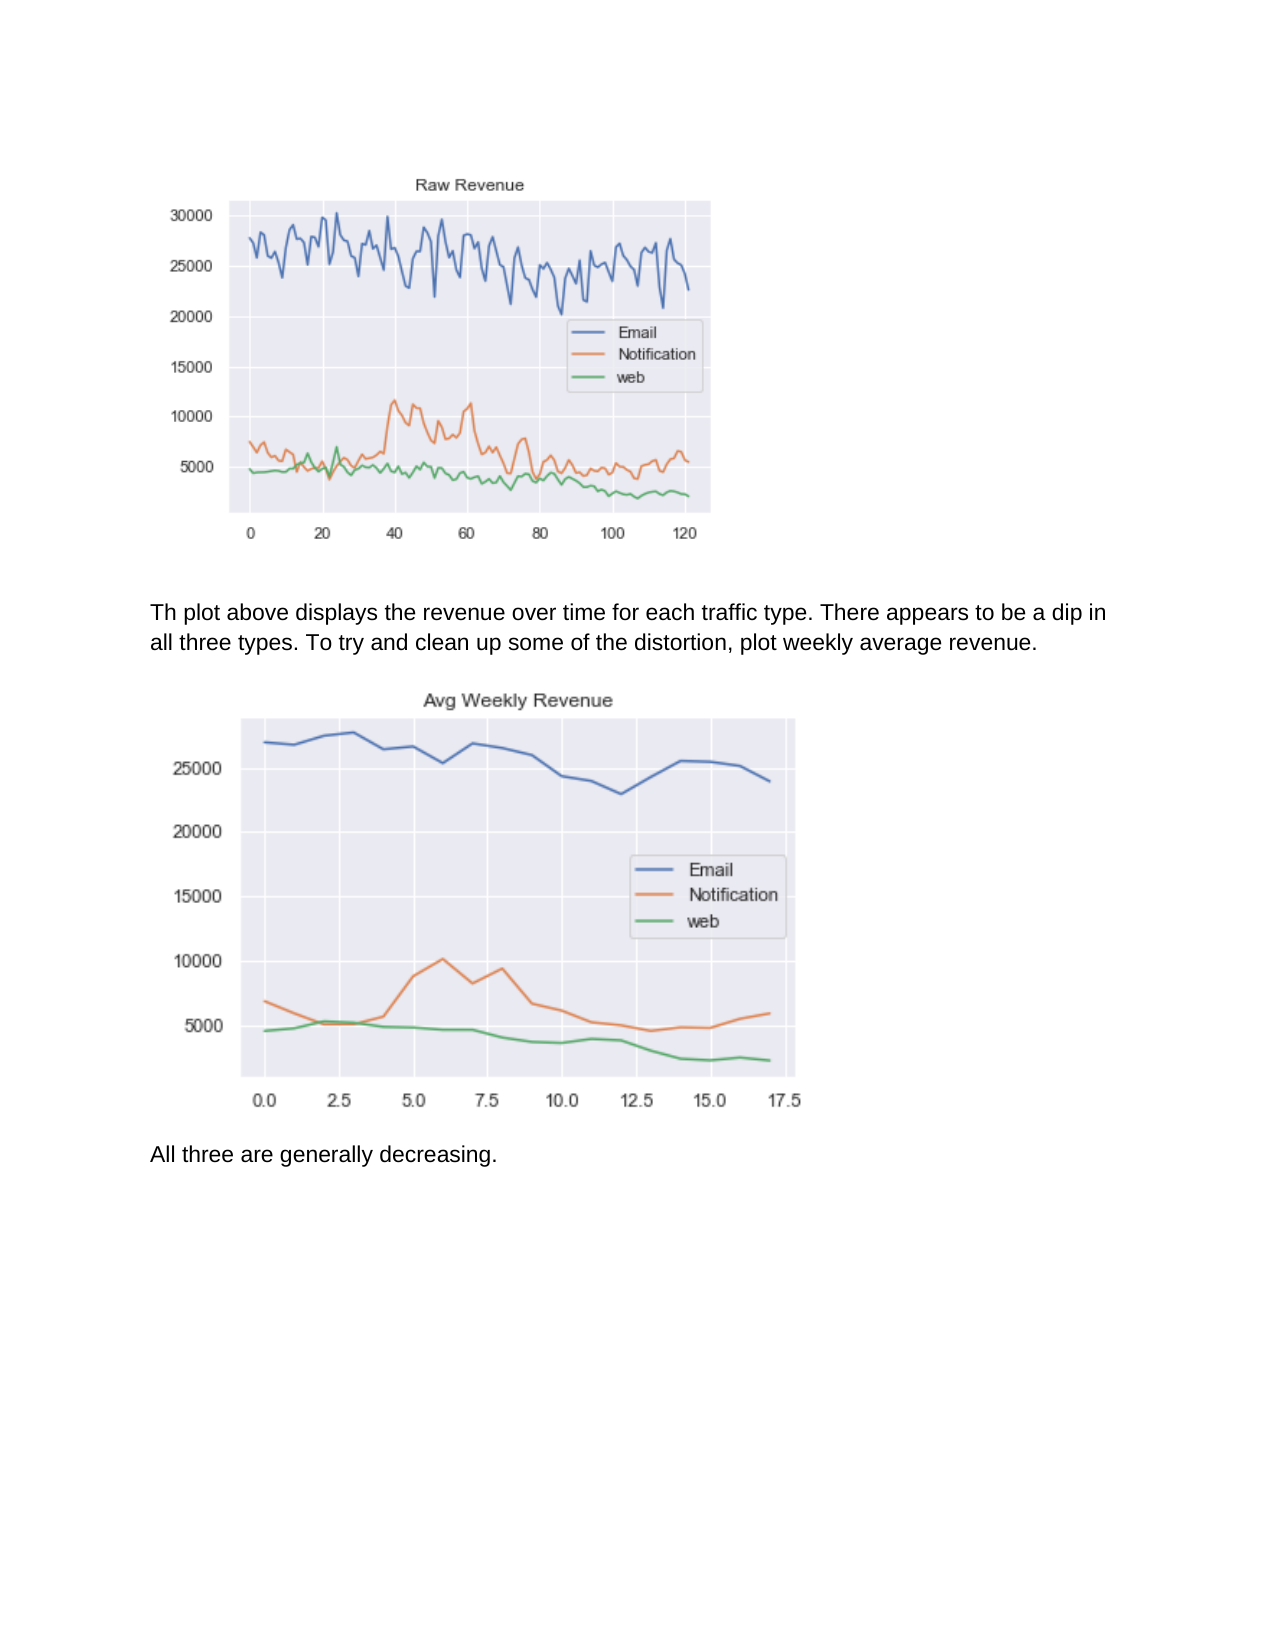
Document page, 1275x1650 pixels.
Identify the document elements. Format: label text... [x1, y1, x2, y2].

text All three are generally decreasing. [150, 1141, 1125, 1167]
picture [150, 149, 773, 565]
picture [150, 659, 867, 1137]
text Th plot above displays the revenue over time for each traffic type. There appears to be a dip in all three types. To try and clean up some of the distortion, plot weekly average revenue. [150, 599, 1125, 656]
